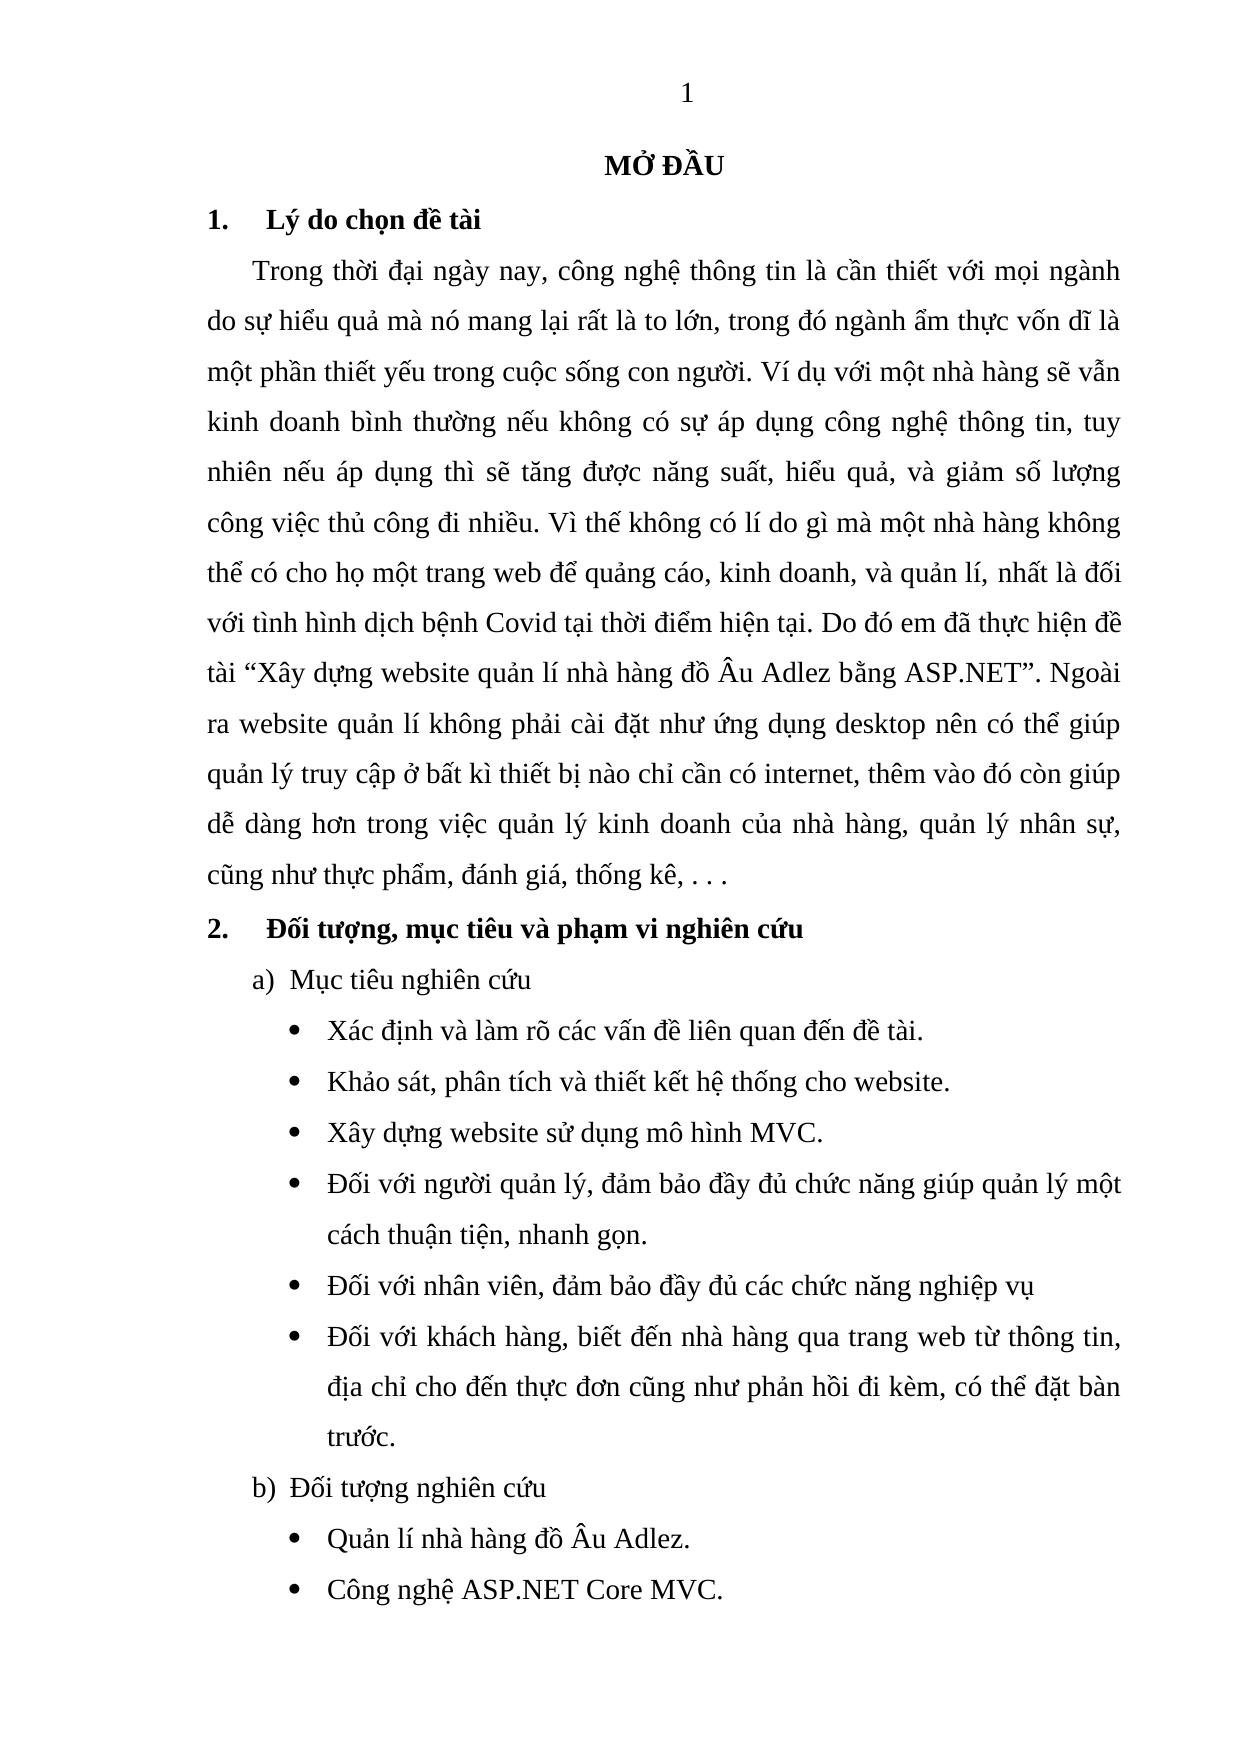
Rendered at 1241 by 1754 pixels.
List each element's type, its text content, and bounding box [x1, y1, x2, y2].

subtitle Lý do chọn đề tài [207, 202, 1122, 236]
text Trong thời đại ngày nay, công nghệ thông tin là cần thiết với mọi ngành do sự hiểu quả mà nó mang lại rất là to lớn, trong đó ngành ẩm thực vốn dĩ là một phần thiết yếu trong cuộc sống con người. Ví dụ với một nhà hàng sẽ vẫn kinh doanh bình thường nếu không có sự áp dụng công nghệ thông tin, tuy nhiên nếu áp dụng thì sẽ tăng được năng suất, hiểu quả, và giảm số lượng công việc thủ công đi nhiều. Vì thế không có lí do gì mà một nhà hàng không thể có cho họ một trang web để quảng cáo, kinh doanh, và quản lí, nhất là đối với tình hình dịch bệnh Covid tại thời điểm hiện tại. Do đó em đã thực hiện đề tài “Xây dựng website quản lí nhà hàng đồ Âu Adlez bằng ASP.NET”. Ngoài ra website quản lí không phải cài đặt như ứng dụng desktop nên có thể giúp quản lý truy cập ở bất kì thiết bị nào chỉ cần có internet, thêm vào đó còn giúp dễ dàng hơn trong việc quản lý kinh doanh của nhà hàng, quản lý nhân sự, cũng như thực phẩm, đánh giá, thống kê, . . . [207, 253, 1122, 890]
list Đối với người quản lý, đảm bảo đầy đủ chức năng giúp quản lý một cách thuận tiện, nhanh gọn. [289, 1166, 1122, 1250]
list Xác định và làm rõ các vấn đề liên quan đến đề tài. [289, 1013, 1122, 1047]
list Đối với khách hàng, biết đến nhà hàng qua trang web từ thông tin, địa chỉ cho đến thực đơn cũng như phản hồi đi kèm, có thể đặt bàn trước. [289, 1319, 1122, 1453]
list Công nghệ ASP.NET Core MVC. [289, 1572, 1122, 1605]
list Mục tiêu nghiên cứu [252, 962, 1122, 996]
list Đối với nhân viên, đảm bảo đầy đủ các chức năng nghiệp vụ [289, 1268, 1122, 1301]
list Đối tượng nghiên cứu [252, 1470, 1122, 1504]
list Khảo sát, phân tích và thiết kết hệ thống cho website. [289, 1064, 1122, 1098]
list Quản lí nhà hàng đồ Âu Adlez. [289, 1521, 1122, 1555]
subtitle MỞ ĐẦU [207, 148, 1122, 181]
list Xây dựng website sử dụng mô hình MVC. [289, 1115, 1122, 1149]
subtitle Đối tượng, mục tiêu và phạm vi nghiên cứu [207, 911, 1122, 945]
